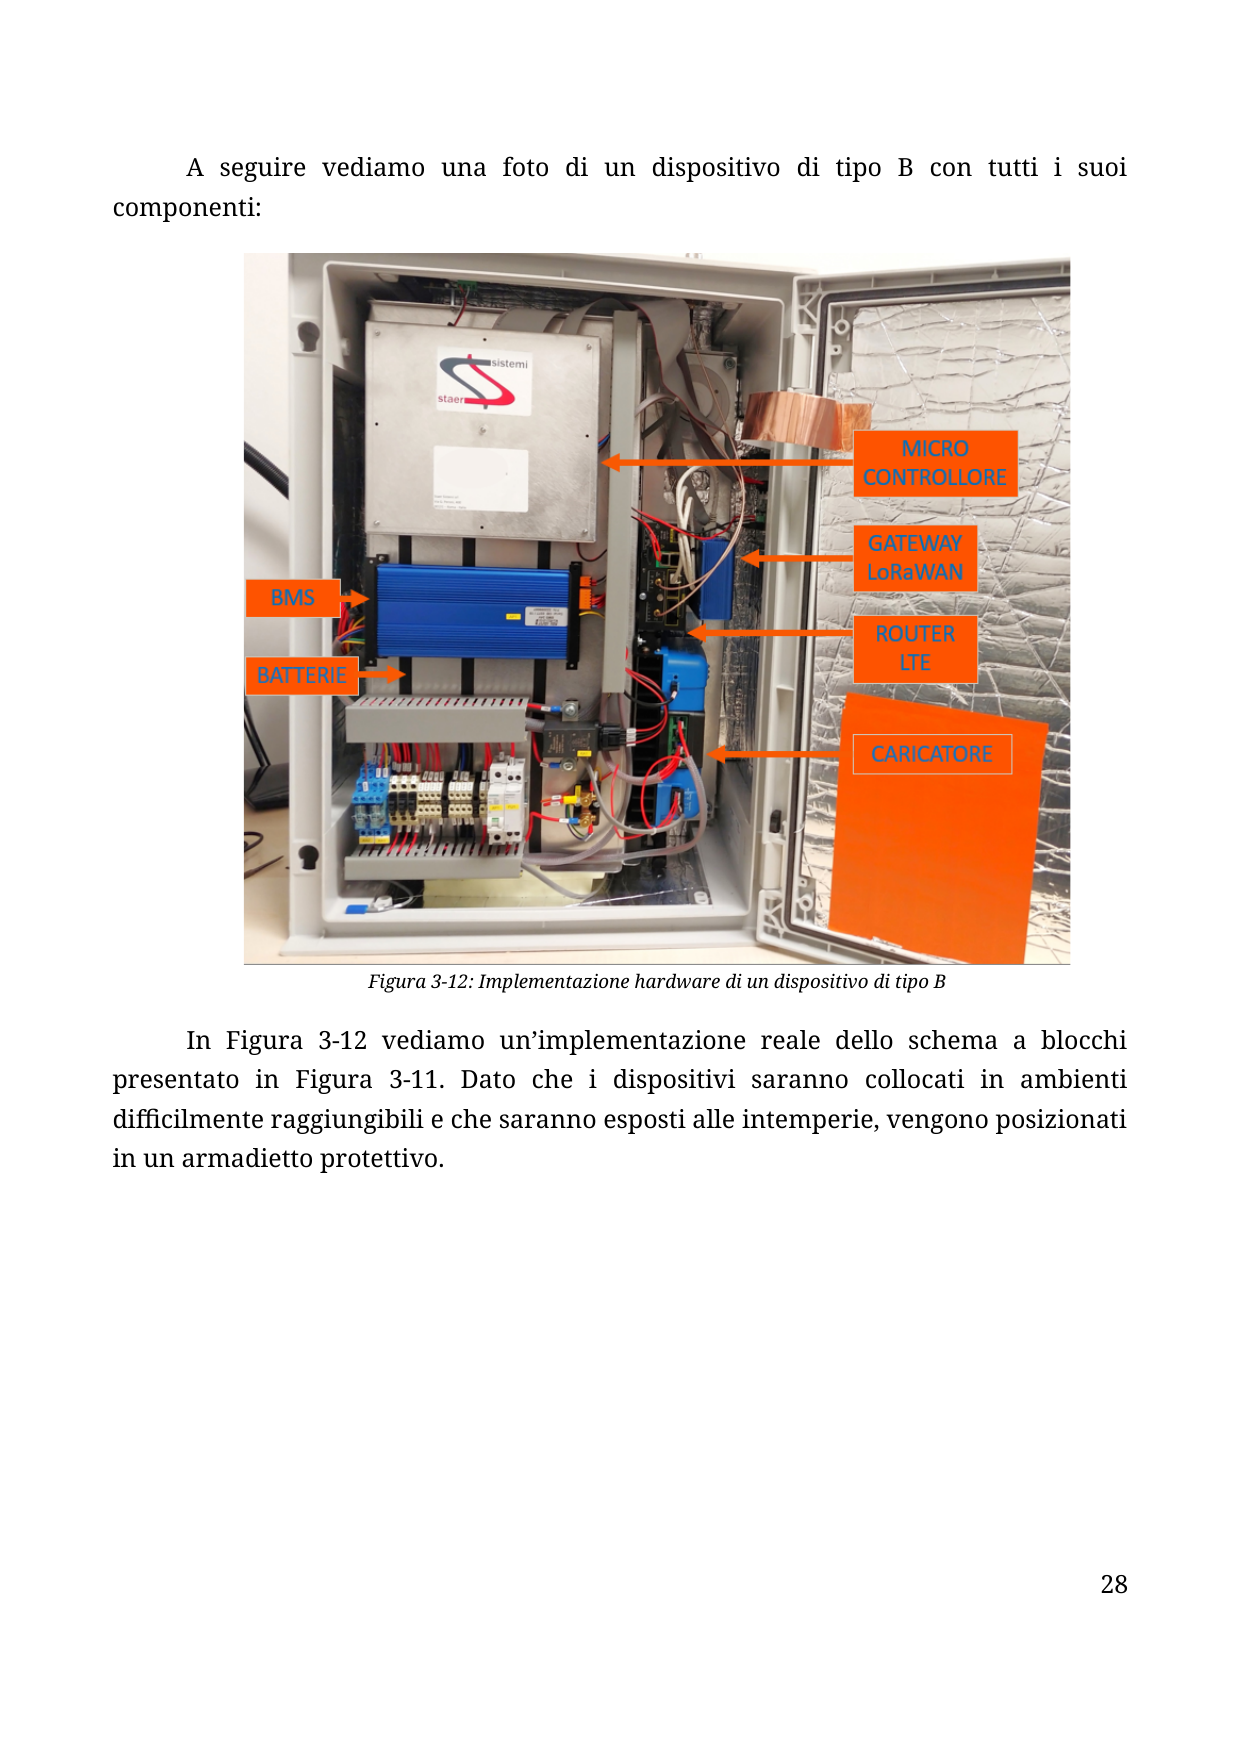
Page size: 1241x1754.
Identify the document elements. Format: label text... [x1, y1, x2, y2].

picture [243, 253, 1071, 965]
text A seguire vediamo una foto di un dispositivo di tipo B con tutti i suoi componenti: [112, 150, 1128, 223]
